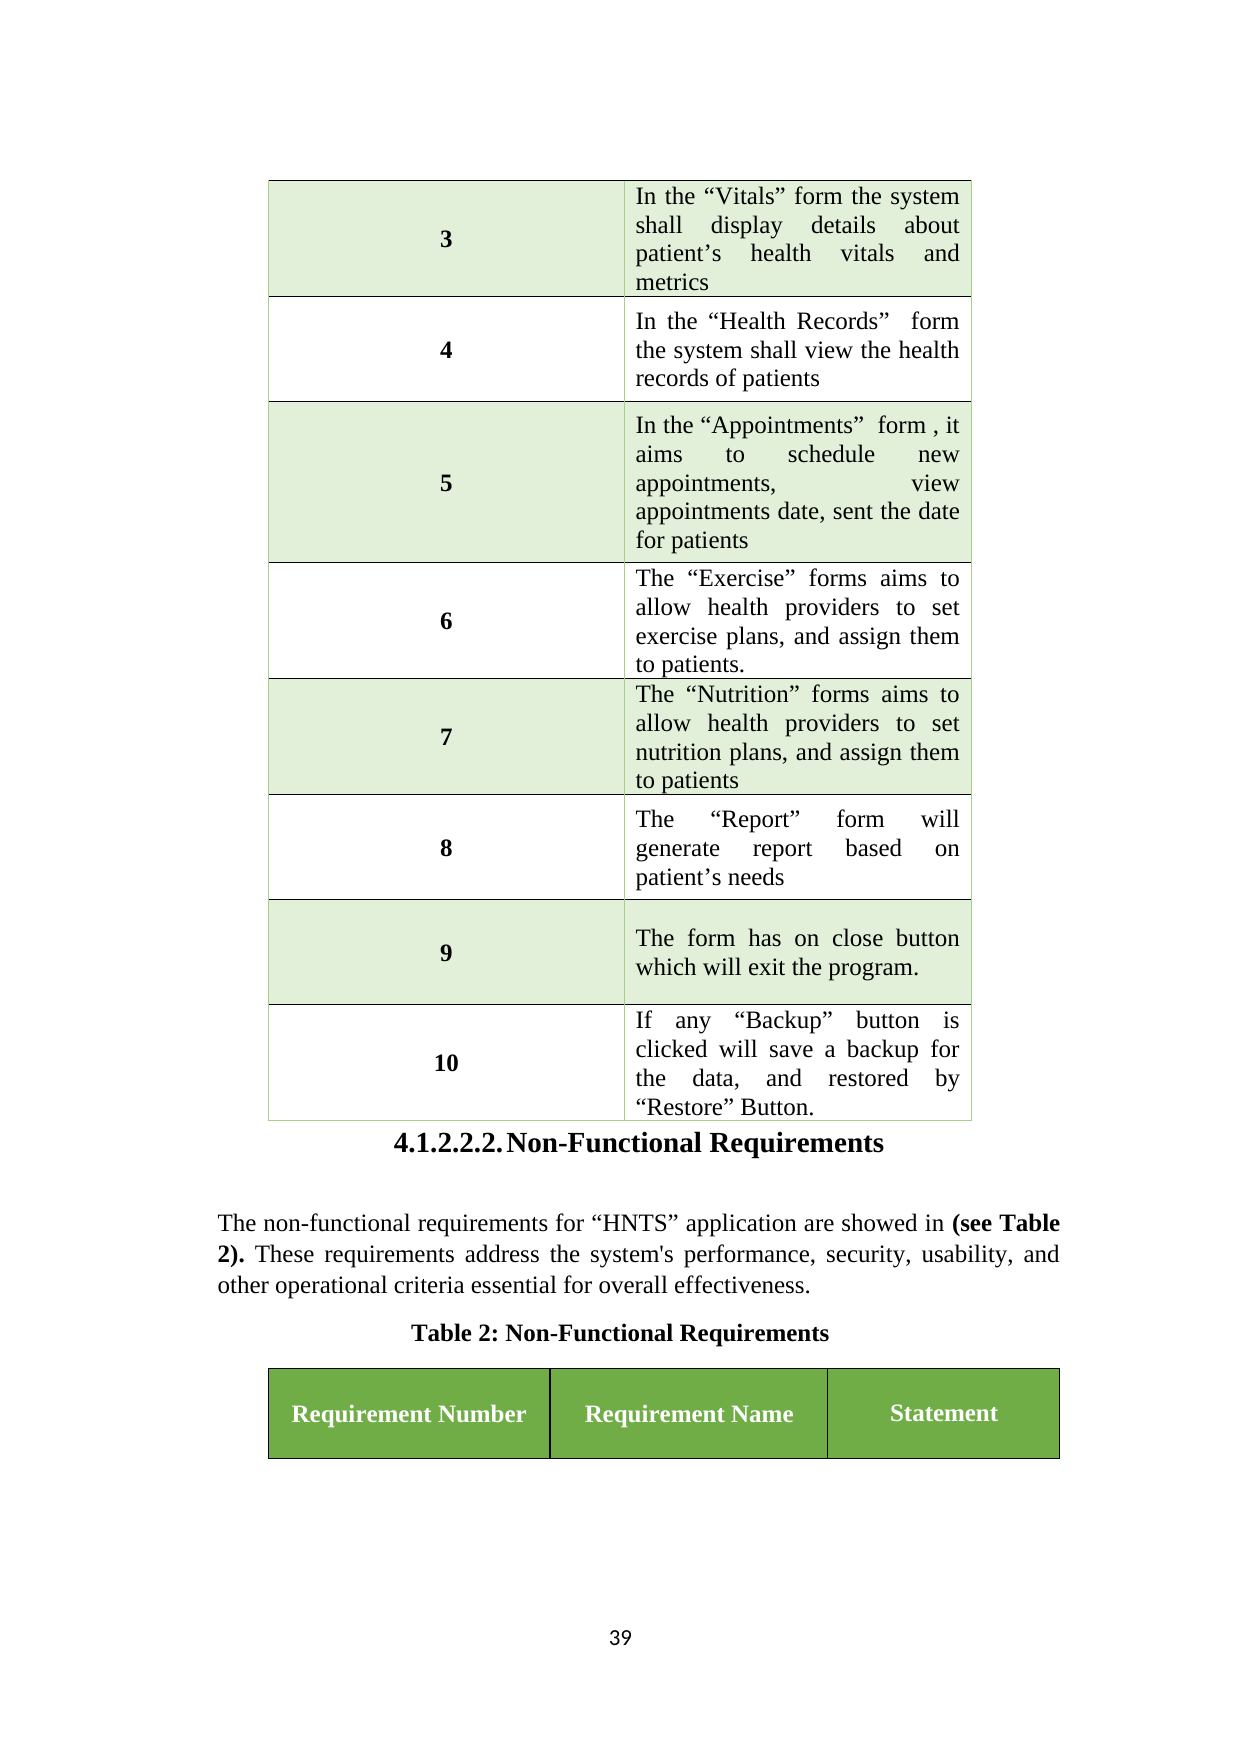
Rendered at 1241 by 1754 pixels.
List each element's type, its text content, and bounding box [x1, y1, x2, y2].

table_cell The “Nutrition” forms aims to allow health providers to set nutrition plans, and assign them to patients [625, 679, 971, 794]
table_cell The “Exercise” forms aims to allow health providers to set exercise plans, and assign them to patients. [625, 563, 971, 678]
table_cell 9 [269, 900, 624, 1004]
table_cell 5 [269, 402, 624, 562]
text The non-functional requirements for “HNTS” application are showed in (see Table 2). These requirements address the system's performance, security, usability, and other operational criteria essential for overall effectiveness. [217, 1208, 1060, 1299]
table_cell 3 [269, 181, 624, 296]
table_cell The form has on close button which will exit the program. [625, 900, 971, 1004]
table_cell 6 [269, 563, 624, 678]
table_cell The “Report” form will generate report based on patient’s needs [625, 795, 971, 899]
table_cell In the “Vitals” form the system shall display details about patient’s health vitals and metrics [625, 181, 971, 296]
table_cell 10 [269, 1005, 624, 1120]
table_cell In the “Appointments” form , it aims to schedule new appointments, view appointments date, sent the date for patients [625, 402, 971, 562]
table_cell 8 [269, 795, 624, 899]
table_cell In the “Health Records” form the system shall view the health records of patients [625, 297, 971, 401]
table_cell If any “Backup” button is clicked will save a backup for the data, and restored by “Restore” Button. [625, 1005, 971, 1120]
table_header Requirement Number [269, 1369, 549, 1458]
table_header Statement [828, 1369, 1059, 1458]
table_cell 4 [269, 297, 624, 401]
table_header Requirement Name [551, 1369, 827, 1458]
table_cell 7 [269, 679, 624, 794]
text Table 2: Non-Functional Requirements [180, 1318, 1060, 1347]
subtitle Non-Functional Requirements [217, 1126, 1060, 1159]
